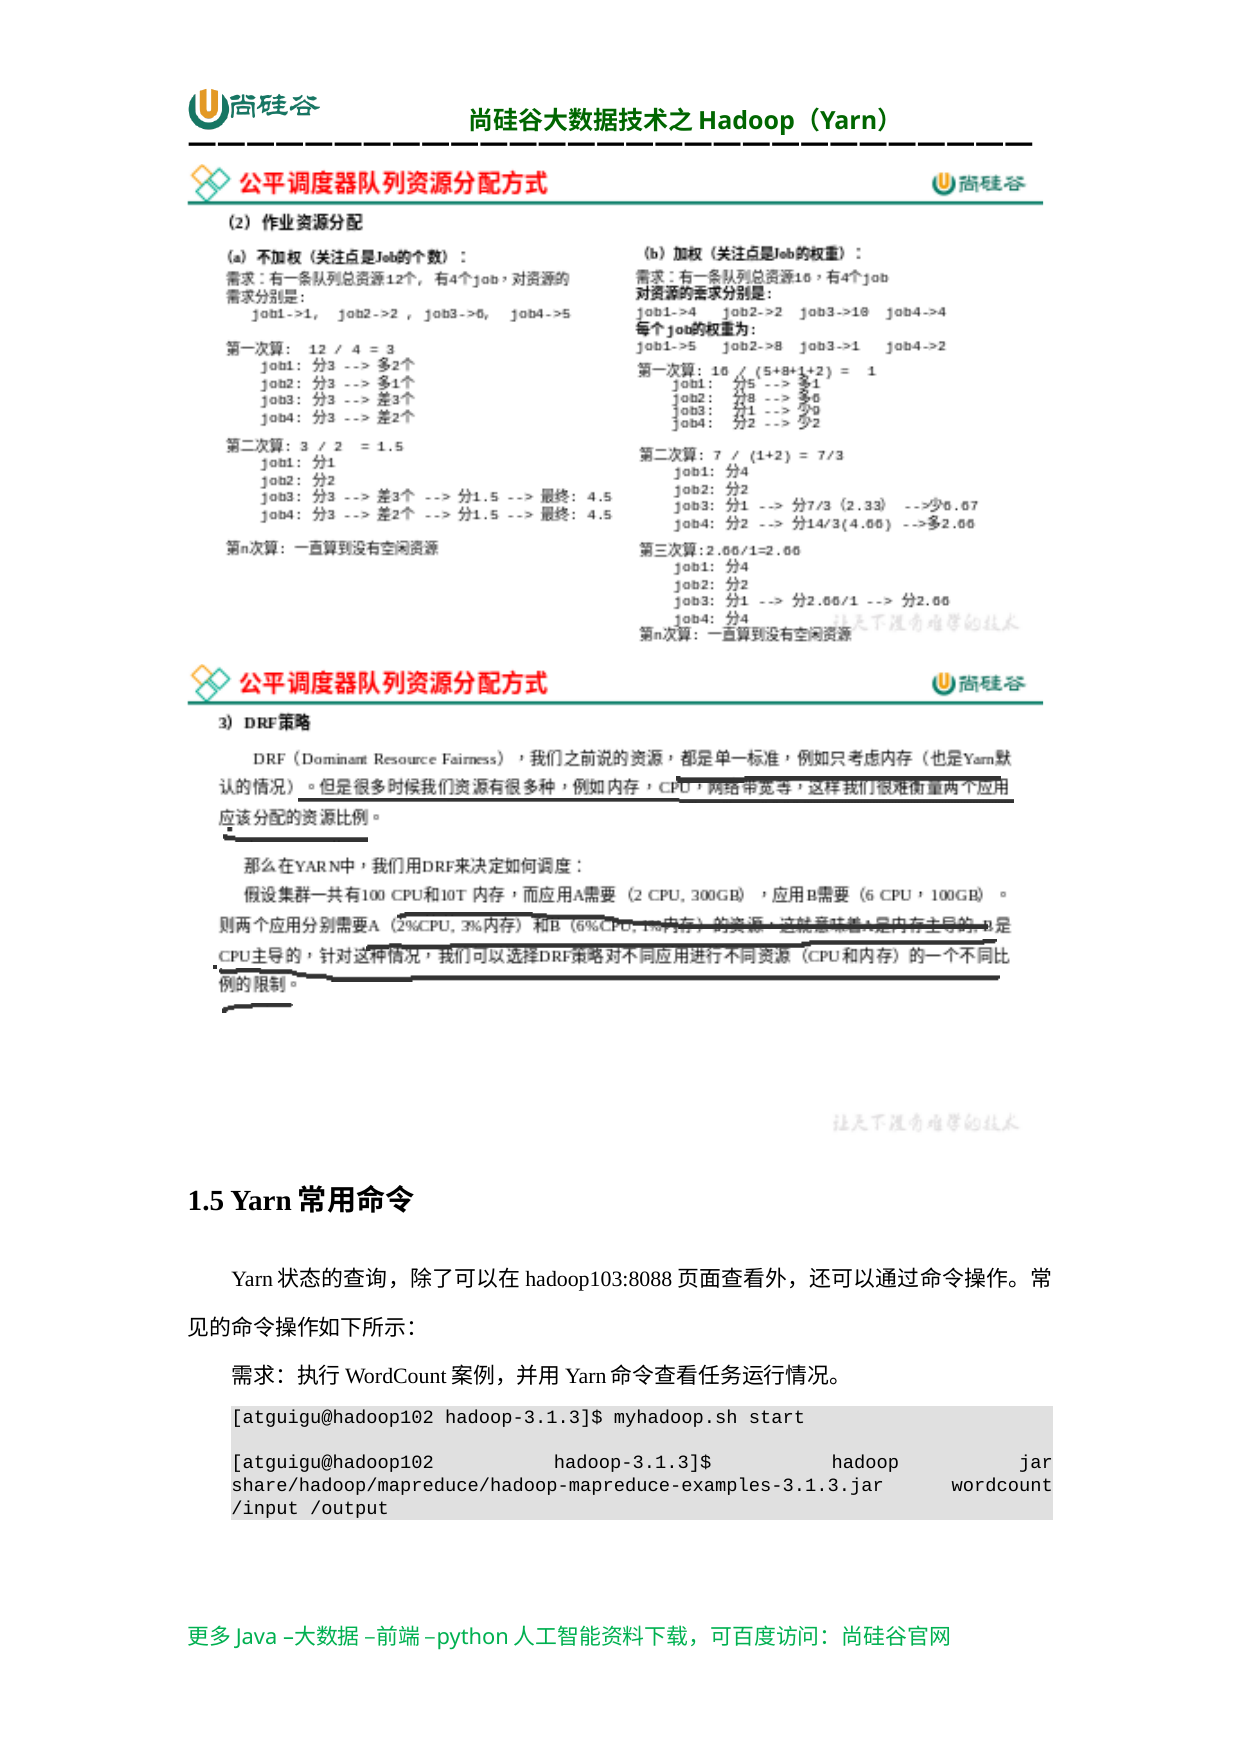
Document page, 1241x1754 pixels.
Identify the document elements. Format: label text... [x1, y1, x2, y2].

text [atguigu@hadoop102 hadoop-3.1.3]$ hadoop jar share/hadoop/mapreduce/hadoop-mapreduce-examples-3.1.3.jar wordcount /input /output [231, 1452, 1053, 1520]
text [atguigu@hadoop102 hadoop-3.1.3]$ myhadoop.sh start [231, 1406, 1053, 1429]
text Yarn状态的查询，除了可以在hadoop103:8088页面查看外，还可以通过命令操作。常见的命令操作如下所示： [187, 1260, 1053, 1342]
text 需求：执行WordCount案例，并用Yarn命令查看任务运行情况。 [187, 1357, 1053, 1390]
subtitle 1.5 Yarn常用命令 [187, 1165, 1053, 1230]
